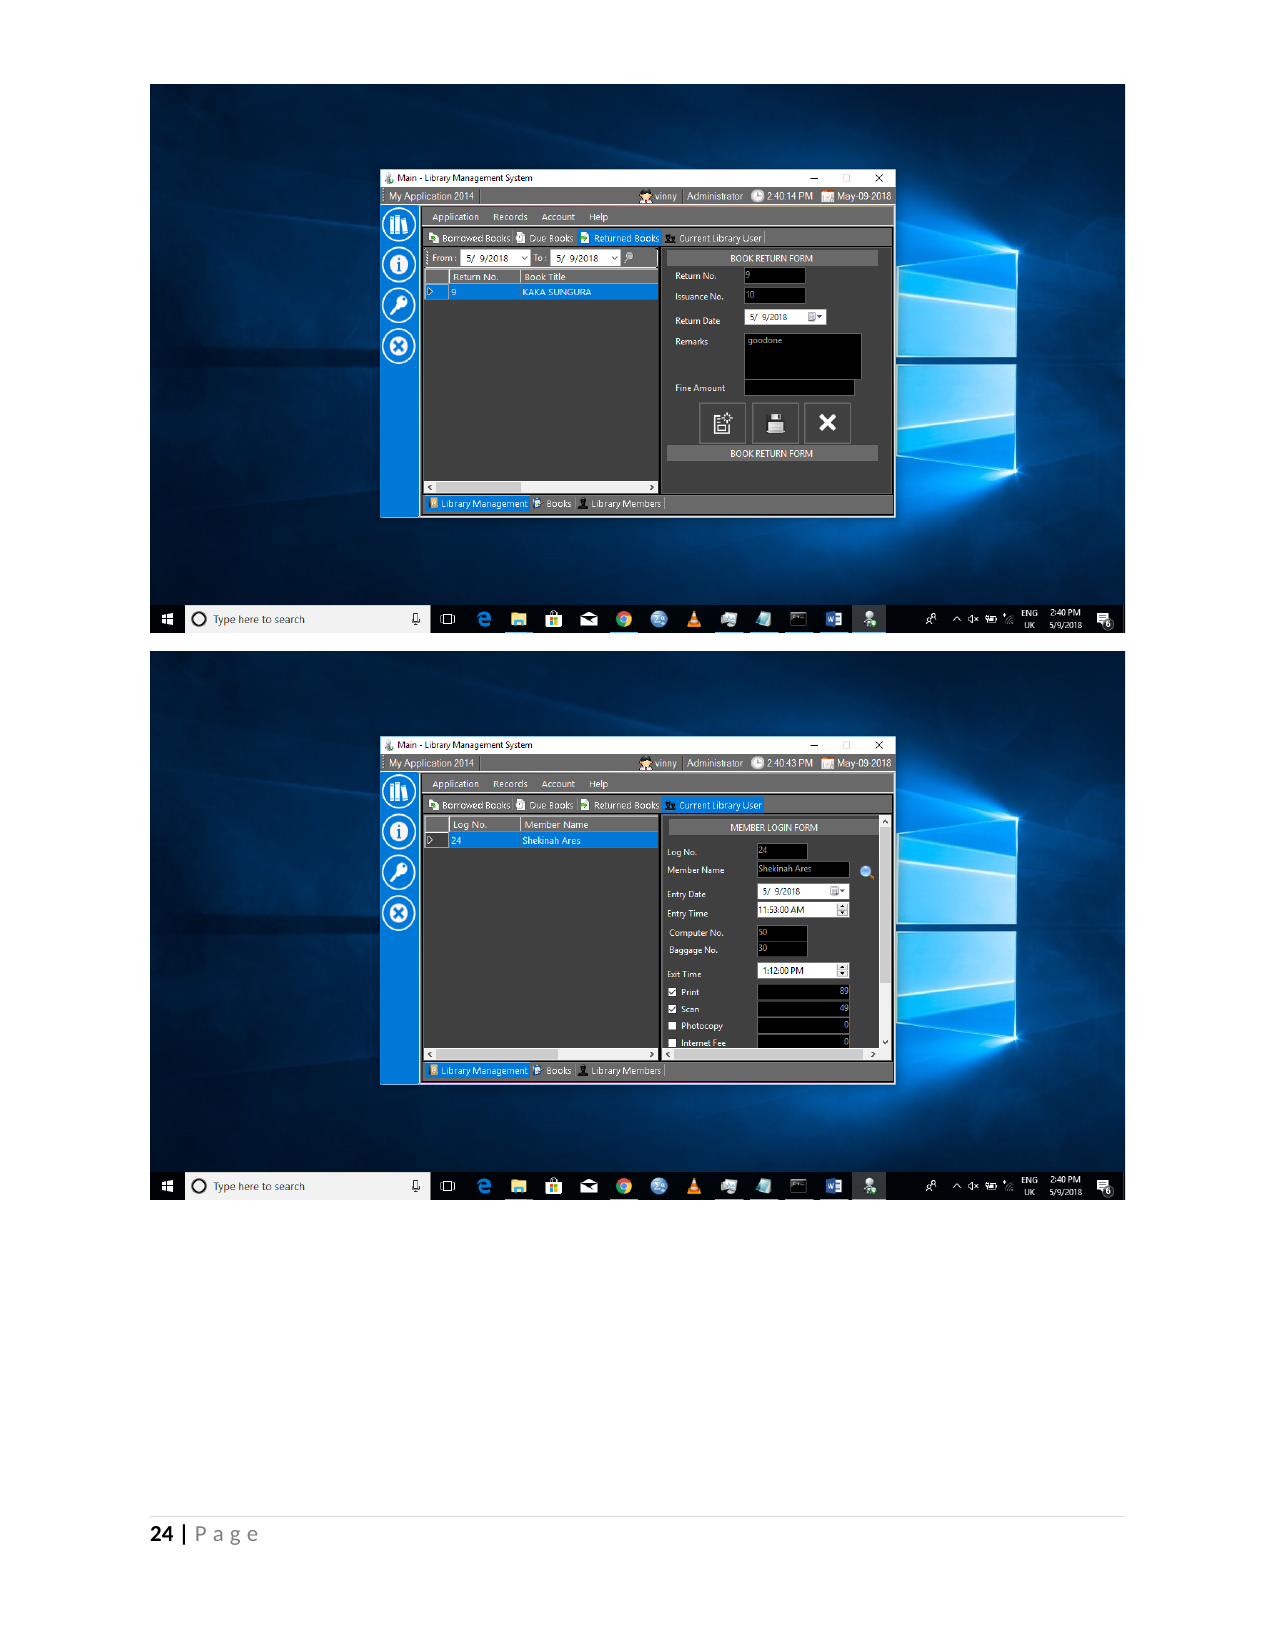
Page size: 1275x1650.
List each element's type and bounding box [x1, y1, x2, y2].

picture [150, 84, 1125, 633]
picture [150, 651, 1125, 1200]
